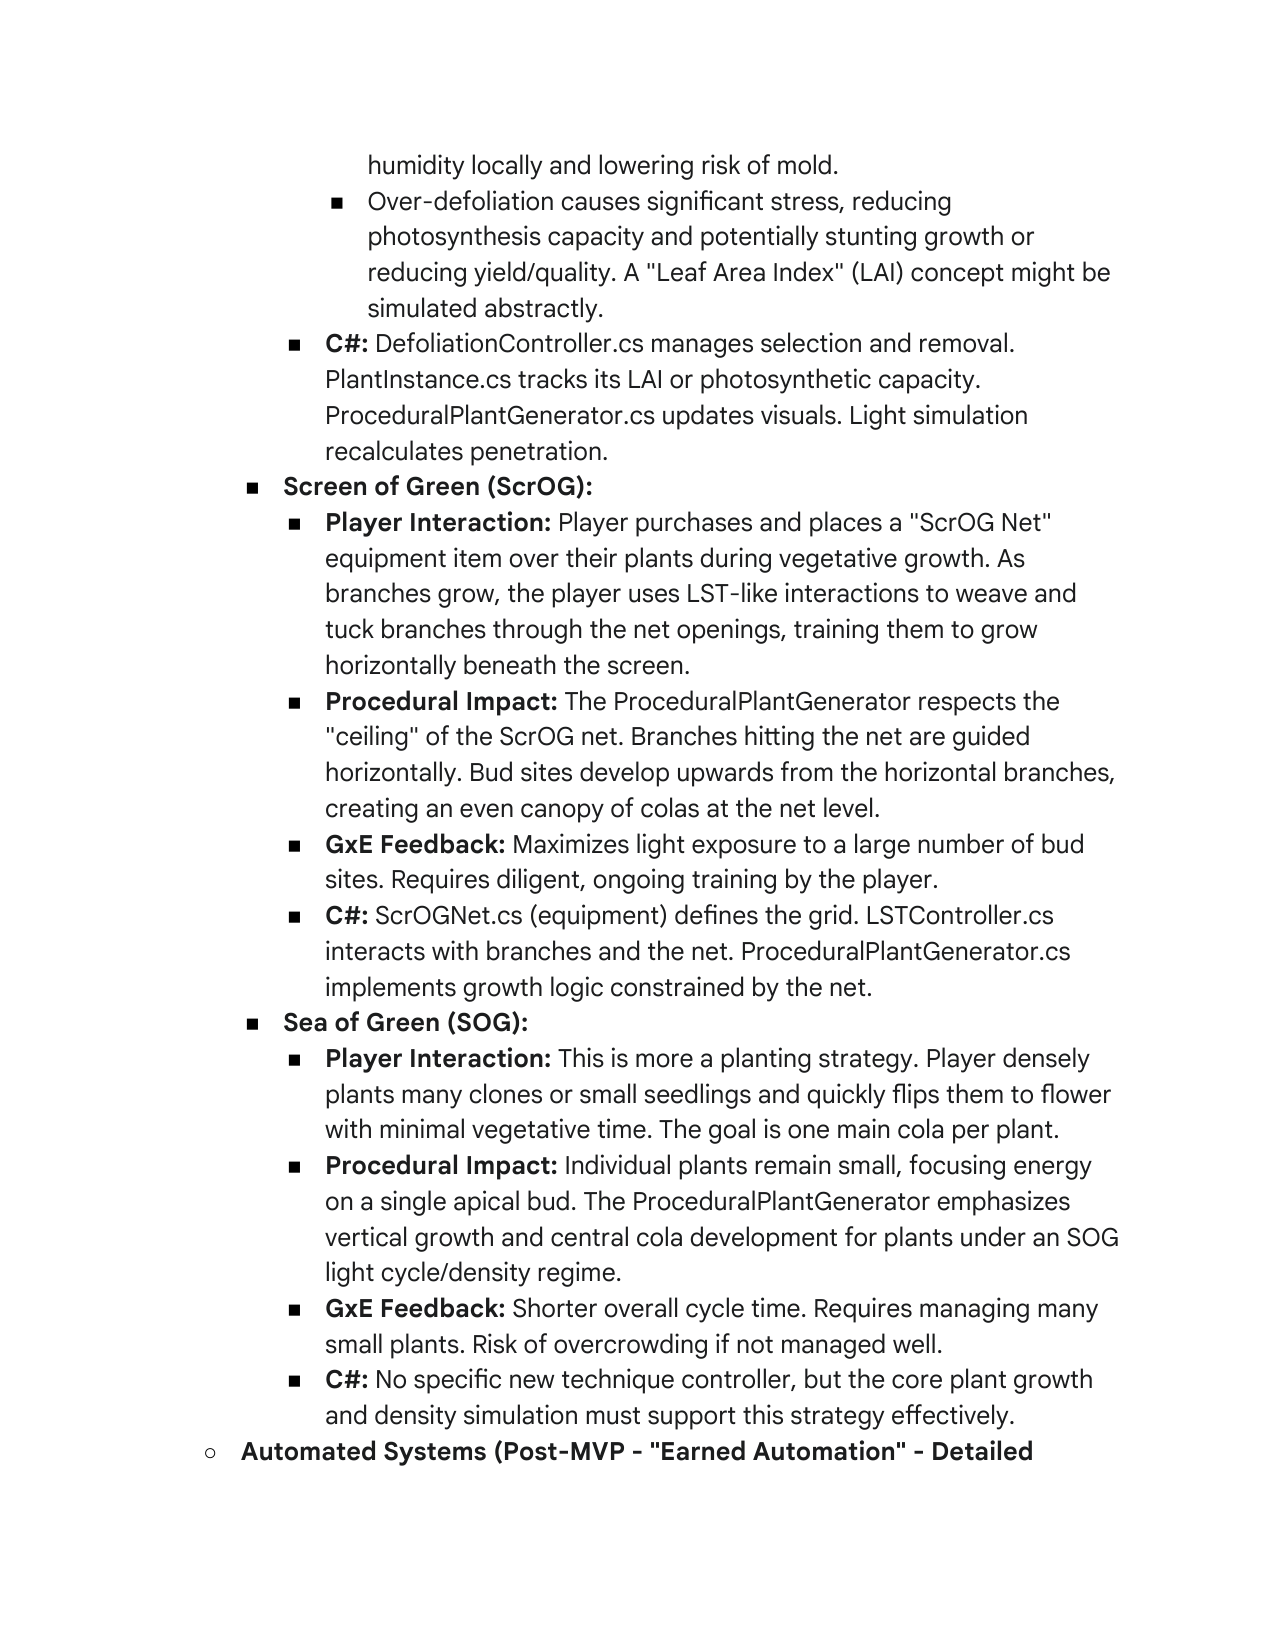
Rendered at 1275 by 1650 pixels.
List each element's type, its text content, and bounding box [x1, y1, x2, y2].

list C#: ScrOGNet.cs (equipment) defines the grid. LSTController.cs interacts with branches and the net. ProceduralPlantGenerator.cs implements growth logic constrained by the net. [287, 900, 1125, 1003]
list C#: No specific new technique controller, but the core plant growth and density simulation must support this strategy effectively. [287, 1365, 1125, 1432]
list GxE Feedback: Maximizes light exposure to a large number of bud sites. Requires diligent, ongoing training by the player. [287, 829, 1125, 896]
list Over-defoliation causes significant stress, reducing photosynthesis capacity and potentially stunting growth or reducing yield/quality. A "Leaf Area Index" (LAI) concept might be simulated abstractly. [330, 186, 1125, 324]
list Screen of Green (ScrOG): [245, 472, 1125, 503]
list GxE Feedback: Shorter overall cycle time. Requires managing many small plants. Risk of overcrowding if not managed well. [287, 1293, 1125, 1360]
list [203, 1436, 1125, 1468]
list Procedural Impact: Individual plants remain small, focusing energy on a single apical bud. The ProceduralPlantGenerator emphasizes vertical growth and central cola development for plants under an SOG light cycle/density regime. [287, 1150, 1125, 1289]
list Player Interaction: Player purchases and places a "ScrOG Net" equipment item over their plants during vegetative growth. As branches grow, the player uses LST-like interactions to weave and tuck branches through the net openings, training them to grow horizontally beneath the screen. [287, 507, 1125, 682]
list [330, 150, 1125, 181]
list C#: DefoliationController.cs manages selection and removal. PlantInstance.cs tracks its LAI or photosynthetic capacity. ProceduralPlantGenerator.cs updates visuals. Light simulation recalculates penetration. [287, 329, 1125, 467]
list Sea of Green (SOG): [245, 1007, 1125, 1039]
list Procedural Impact: The ProceduralPlantGenerator respects the "ceiling" of the ScrOG net. Branches hitting the net are guided horizontally. Bud sites develop upwards from the horizontal branches, creating an even canopy of colas at the net level. [287, 686, 1125, 824]
list Player Interaction: This is more a planting strategy. Player densely plants many clones or small seedlings and quickly flips them to flower with minimal vegetative time. The goal is one main cola per plant. [287, 1043, 1125, 1146]
